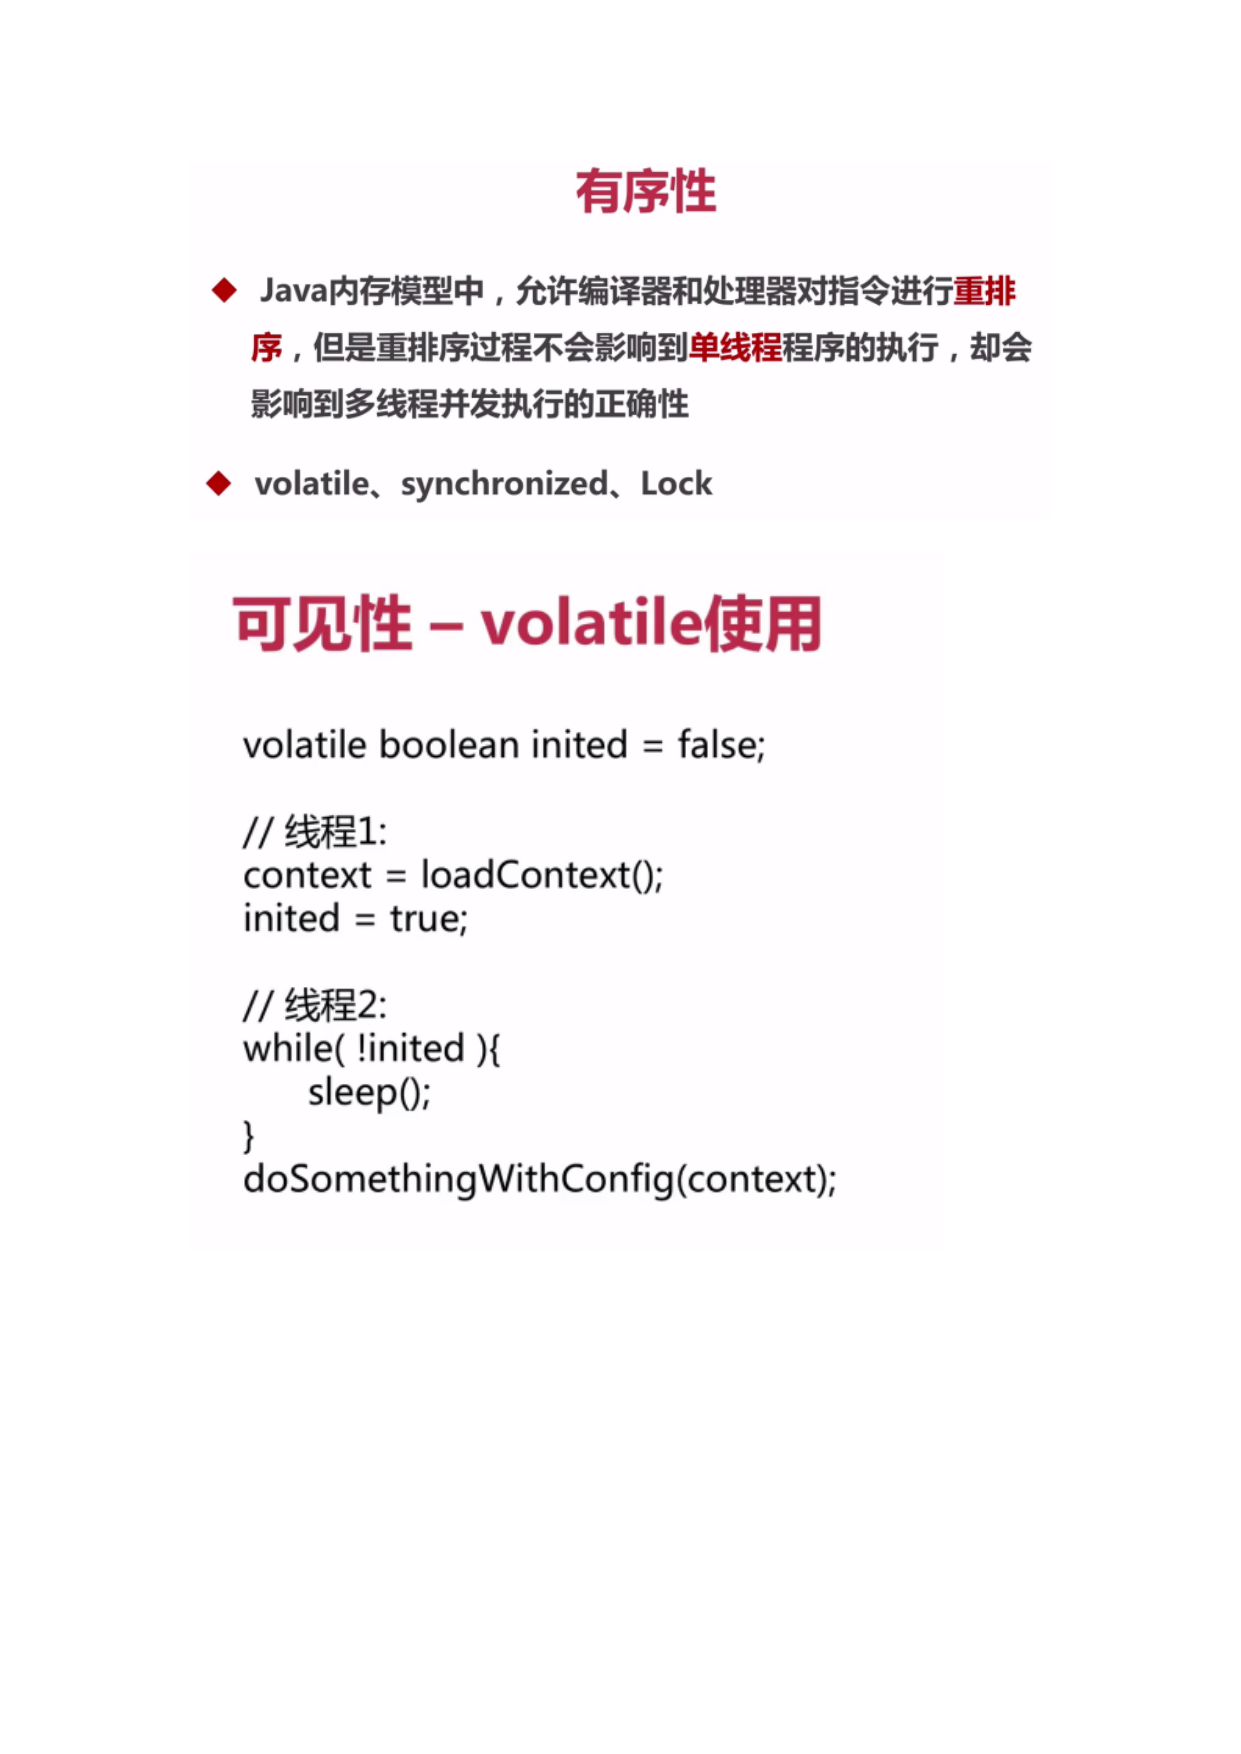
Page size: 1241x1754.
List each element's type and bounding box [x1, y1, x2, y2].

picture [187, 552, 944, 1252]
picture [187, 162, 1053, 519]
